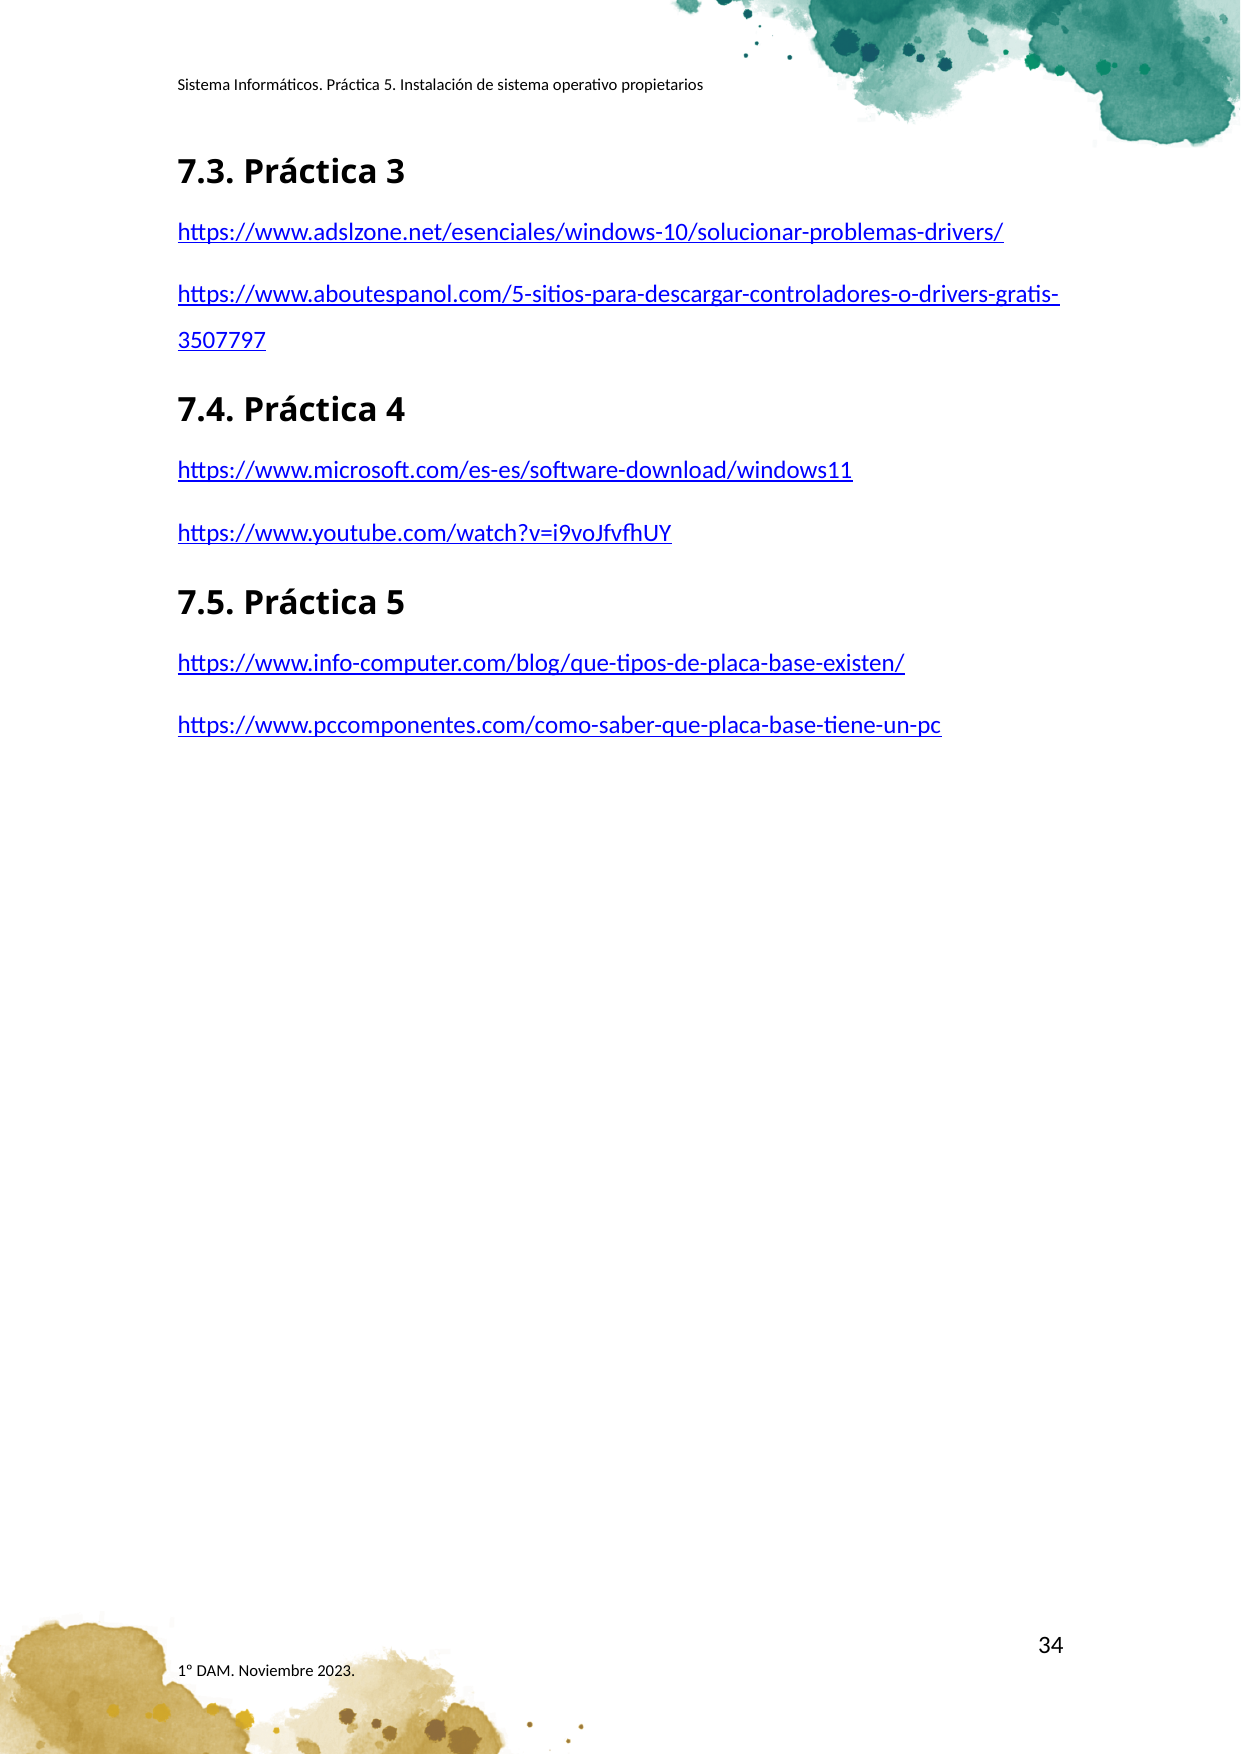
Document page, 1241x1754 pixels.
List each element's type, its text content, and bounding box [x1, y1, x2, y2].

text https://www.microsoft.com/es-es/software-download/windows11 [177, 454, 1063, 485]
picture [403, 0, 1241, 380]
text https://www.youtube.com/watch?v=i9voJfvfhUY [177, 517, 1063, 547]
text https://www.pccomponentes.com/como-saber-que-placa-base-tiene-un-pc [177, 710, 1063, 740]
text https://www.adslzone.net/esenciales/windows-10/solucionar-problemas-drivers/ [177, 216, 1063, 246]
text https://www.aboutespanol.com/5-sitios-para-descargar-controladores-o-drivers-gratis-3507797 [177, 278, 1063, 354]
subtitle 7.5. Práctica 5 [177, 579, 1063, 624]
subtitle 7.3. Práctica 3 [177, 148, 1063, 193]
subtitle 7.4. Práctica 4 [177, 386, 1063, 432]
picture [0, 1275, 1139, 1754]
text https://www.info-computer.com/blog/que-tipos-de-placa-base-existen/ [177, 647, 1063, 678]
